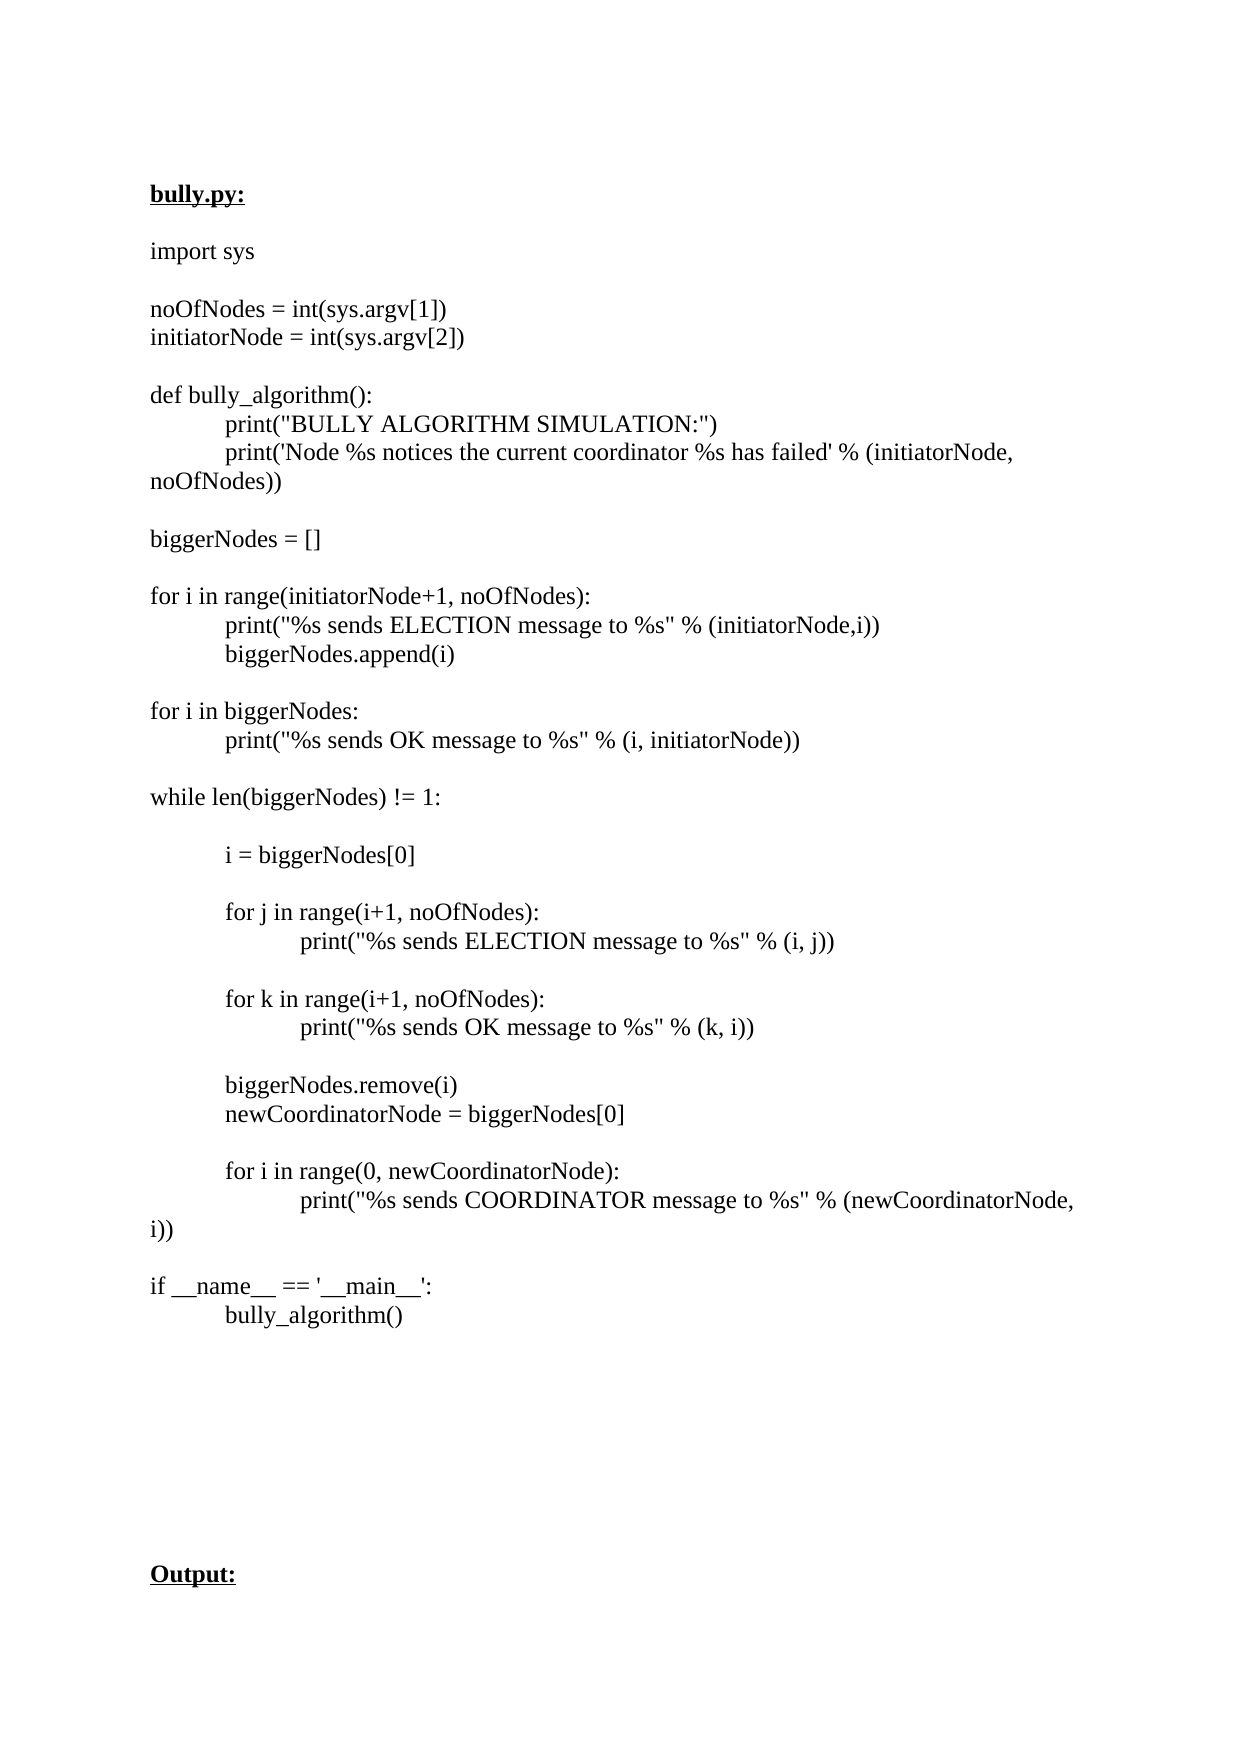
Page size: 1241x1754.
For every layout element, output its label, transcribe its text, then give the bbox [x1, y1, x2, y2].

text print("%s sends OK message to %s" % (k, i)) [150, 1012, 1090, 1041]
text def bully_algorithm(): [150, 380, 1090, 409]
text print("BULLY ALGORITHM SIMULATION:") [150, 409, 1090, 437]
text print("%s sends ELECTION message to %s" % (i, j)) [150, 926, 1090, 955]
text noOfNodes = int(sys.argv[1]) [150, 294, 1090, 322]
text for i in range(0, newCoordinatorNode): [150, 1156, 1090, 1185]
text biggerNodes.remove(i) [150, 1070, 1090, 1099]
text print("%s sends COORDINATOR message to %s" % (newCoordinatorNode, i)) [150, 1185, 1090, 1242]
text print("%s sends ELECTION message to %s" % (initiatorNode,i)) [150, 610, 1090, 639]
text import sys [150, 236, 1090, 265]
text while len(biggerNodes) != 1: [150, 782, 1090, 811]
text for i in biggerNodes: [150, 696, 1090, 725]
text print('Node %s notices the current coordinator %s has failed' % (initiatorNode, noOfNodes)) [150, 437, 1090, 495]
text Output: [150, 1530, 1090, 1587]
text biggerNodes = [] [150, 524, 1090, 552]
text print("%s sends OK message to %s" % (i, initiatorNode)) [150, 725, 1090, 754]
text for i in range(initiatorNode+1, noOfNodes): [150, 581, 1090, 610]
text i = biggerNodes[0] [150, 840, 1090, 869]
text for k in range(i+1, noOfNodes): [150, 984, 1090, 1012]
text bully.py: [150, 179, 1090, 207]
text if __name__ == '__main__': [150, 1271, 1090, 1300]
text bully_algorithm() [150, 1300, 1090, 1329]
text biggerNodes.append(i) [150, 639, 1090, 667]
text initiatorNode = int(sys.argv[2]) [150, 322, 1090, 351]
text for j in range(i+1, noOfNodes): [150, 897, 1090, 926]
text newCoordinatorNode = biggerNodes[0] [150, 1099, 1090, 1127]
